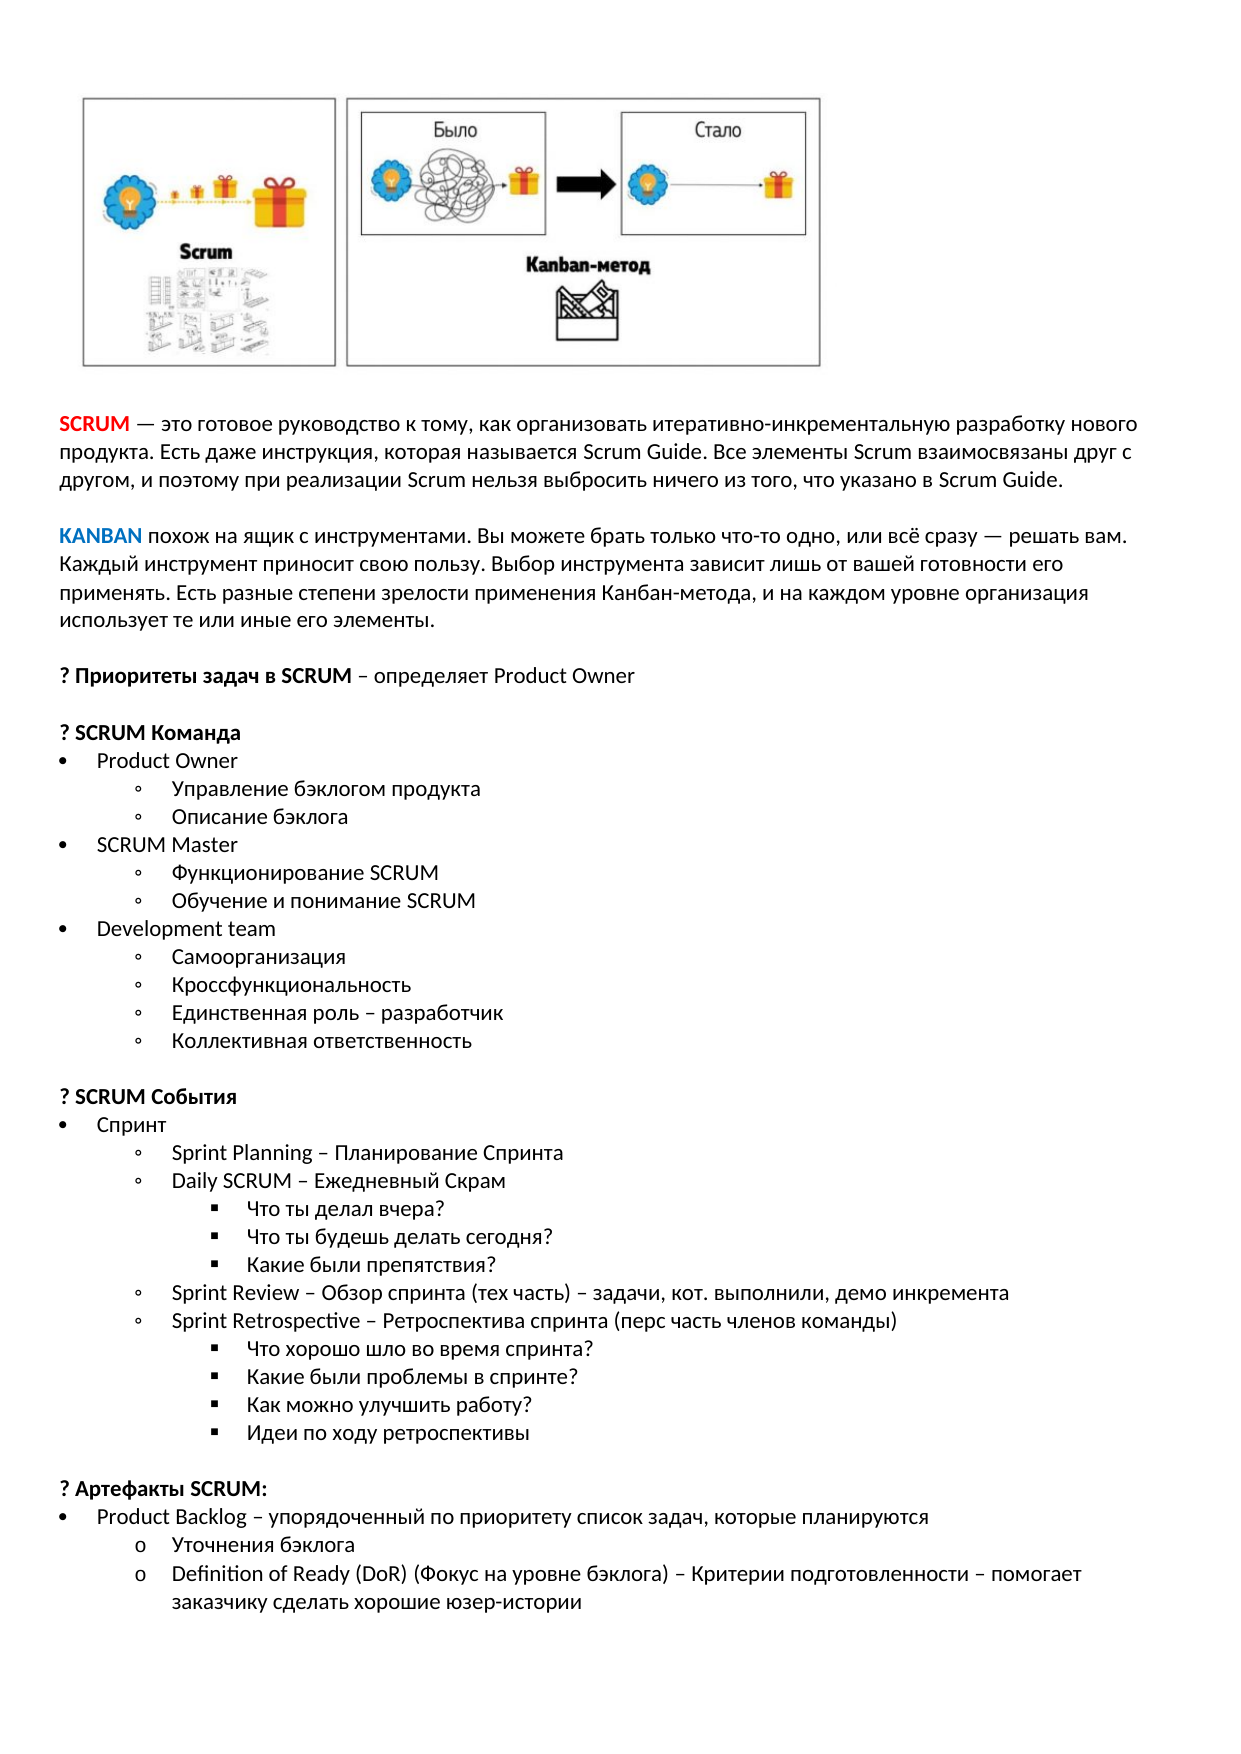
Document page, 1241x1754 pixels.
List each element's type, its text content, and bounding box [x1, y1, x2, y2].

list Sprint Planning – Планирование Спринта [134, 1138, 1152, 1166]
list Product Owner [59, 746, 1152, 774]
list Функционирование SCRUM [134, 858, 1152, 886]
list Что ты делал вчера? [209, 1194, 1152, 1222]
list Спринт [59, 1110, 1152, 1138]
text SCRUM — это готовое руководство к тому, как организовать итеративно-инкрементальную разработку нового продукта. Есть даже инструкция, которая называется Scrum Guide. Все элементы Scrum взаимосвязаны друг с другом, и поэтому при реализации Scrum нельзя выбросить ничего из того, что указано в Scrum Guide. [59, 409, 1152, 493]
list Development team [59, 914, 1152, 942]
text ? Артефакты SCRUM: [59, 1474, 1152, 1502]
list Обучение и понимание SCRUM [134, 886, 1152, 914]
picture [59, 87, 838, 382]
list Управление бэклогом продукта [134, 774, 1152, 802]
list Как можно улучшить работу? [209, 1390, 1152, 1418]
list Что ты будешь делать сегодня? [209, 1222, 1152, 1250]
list Кроссфункциональность [134, 970, 1152, 998]
list Что хорошо шло во время спринта? [209, 1334, 1152, 1362]
list Самоорганизация [134, 942, 1152, 970]
text ? SCRUM Команда [59, 718, 1152, 746]
list Sprint Review – Обзор спринта (тех часть) – задачи, кот. выполнили, демо инкремента [134, 1278, 1152, 1306]
list Product Backlog – упорядоченный по приоритету список задач, которые планируются [59, 1502, 1152, 1530]
list Единственная роль – разработчик [134, 998, 1152, 1026]
list Коллективная ответственность [134, 1026, 1152, 1054]
list Описание бэклога [134, 802, 1152, 830]
list SCRUM Master [59, 830, 1152, 858]
list Sprint Retrospective – Ретроспектива спринта (перс часть членов команды) [134, 1306, 1152, 1334]
list Definition of Ready (DoR) (Фокус на уровне бэклога) – Критерии подготовленности – помогает заказчику сделать хорошие юзер-истории [134, 1559, 1152, 1615]
list Уточнения бэклога [134, 1530, 1152, 1559]
text ? SCRUM События [59, 1082, 1152, 1110]
list Daily SCRUM – Ежедневный Скрам [134, 1166, 1152, 1194]
list Идеи по ходу ретроспективы [209, 1418, 1152, 1446]
list Какие были проблемы в спринте? [209, 1362, 1152, 1390]
text KANBAN похож на ящик с инструментами. Вы можете брать только что-то одно, или всё сразу — решать вам. Каждый инструмент приносит свою пользу. Выбор инструмента зависит лишь от вашей готовности его применять. Есть разные степени зрелости применения Канбан-метода, и на каждом уровне организация использует те или иные его элементы. [59, 522, 1152, 634]
text ? Приоритеты задач в SCRUM – определяет Product Owner [59, 662, 1152, 690]
list Какие были препятствия? [209, 1250, 1152, 1278]
